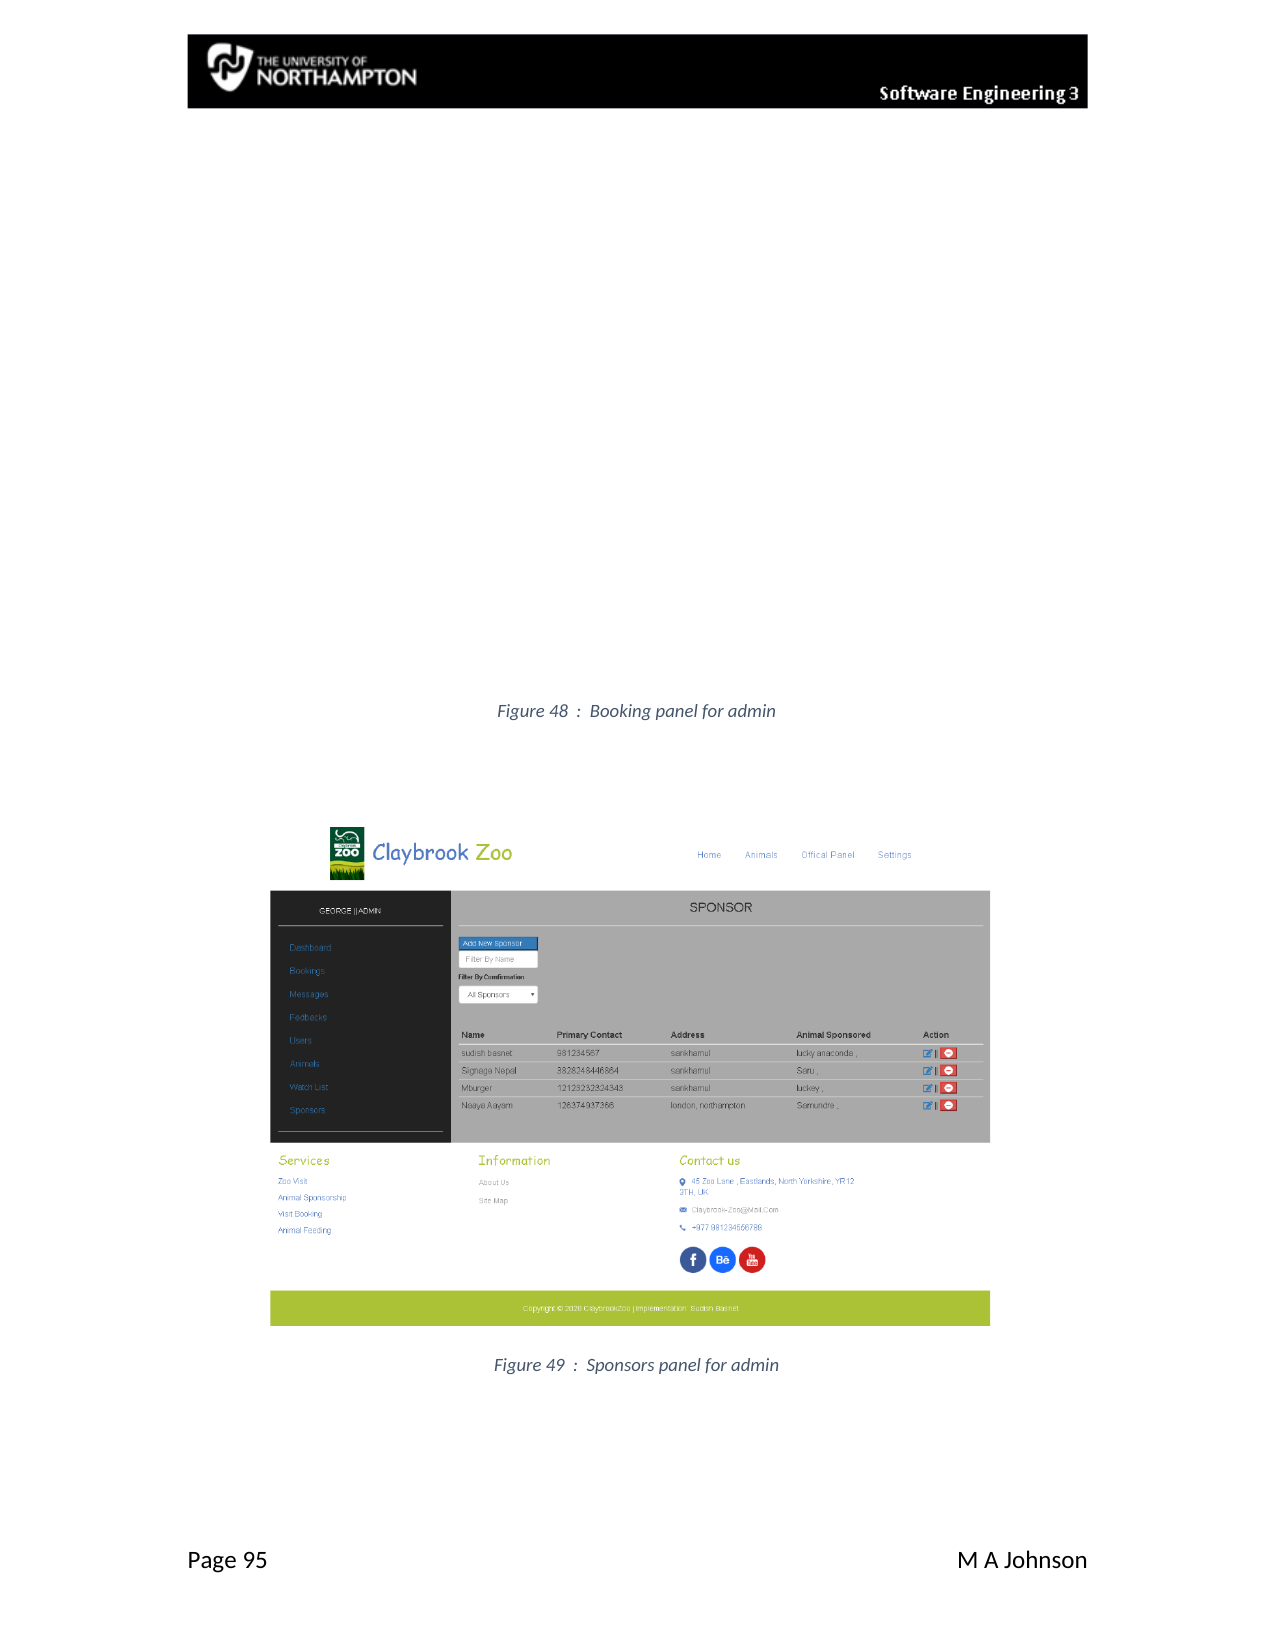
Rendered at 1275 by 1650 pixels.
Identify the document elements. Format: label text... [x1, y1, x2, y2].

text Figure 48 : Booking panel for admin [187, 699, 1087, 722]
picture [187, 26, 1088, 117]
picture [270, 827, 990, 1326]
text Figure 49 : Sponsors panel for admin [187, 1353, 1087, 1376]
